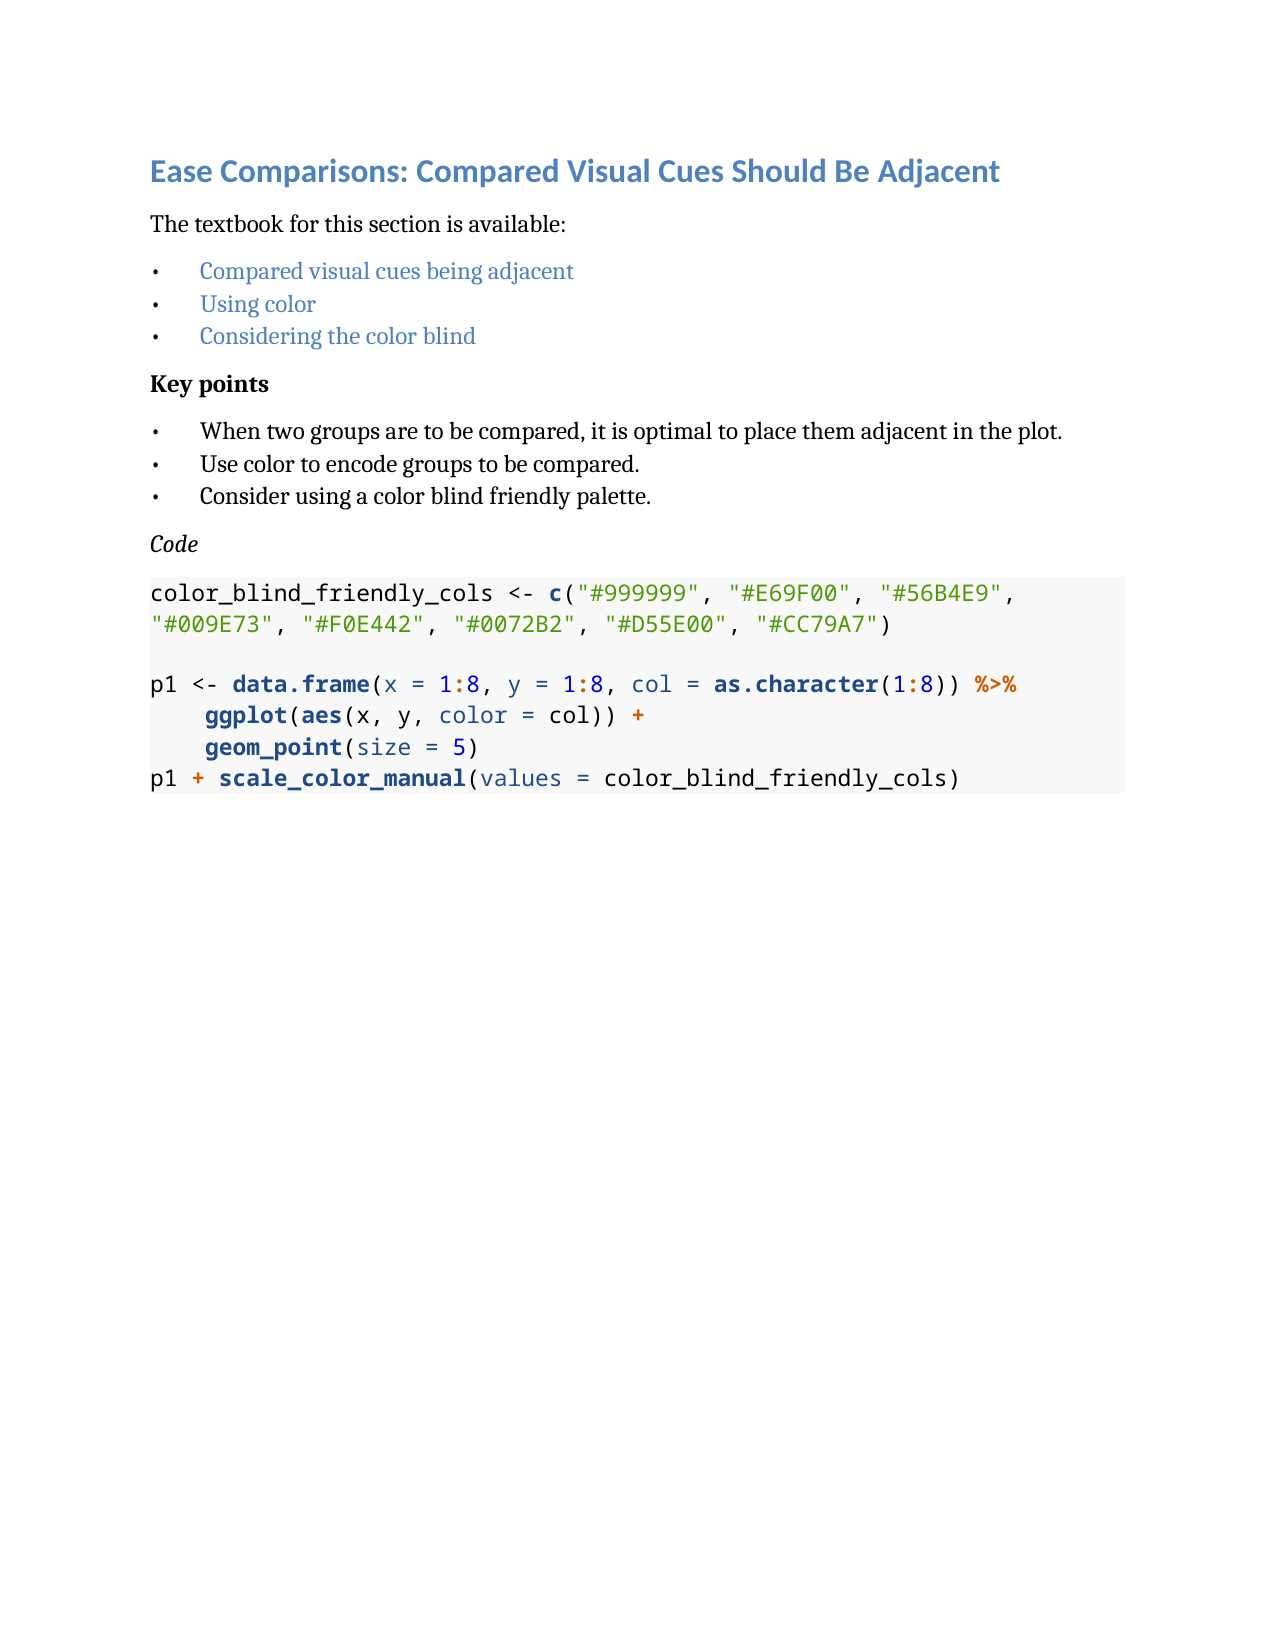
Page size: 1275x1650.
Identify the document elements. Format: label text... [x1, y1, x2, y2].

text The textbook for this section is available: [150, 209, 1125, 238]
text Key points [150, 369, 1125, 398]
list Use color to encode groups to be compared. [150, 449, 1125, 478]
subtitle Ease Comparisons: Compared Visual Cues Should Be Adjacent [150, 150, 1125, 191]
list When two groups are to be compared, it is optimal to place them adjacent in the plot. [150, 417, 1125, 446]
list Consider using a color blind friendly palette. [150, 482, 1125, 511]
text color_blind_friendly_cols <- c("#999999", "#E69F00", "#56B4E9", "#009E73", "#F0E442", "#0072B2", "#D55E00", "#CC79A7") p1 <- data.frame(x = 1:8, y = 1:8, col = as.character(1:8)) %>% ggplot(aes(x, y, color = col)) + geom_point(size = 5) p1 + scale_color_manual(values = color_blind_friendly_cols) [150, 577, 1125, 793]
text Code [150, 529, 1125, 558]
list Compared visual cues being adjacent [150, 257, 1125, 286]
list Using color [150, 289, 1125, 318]
list Considering the color blind [150, 322, 1125, 351]
